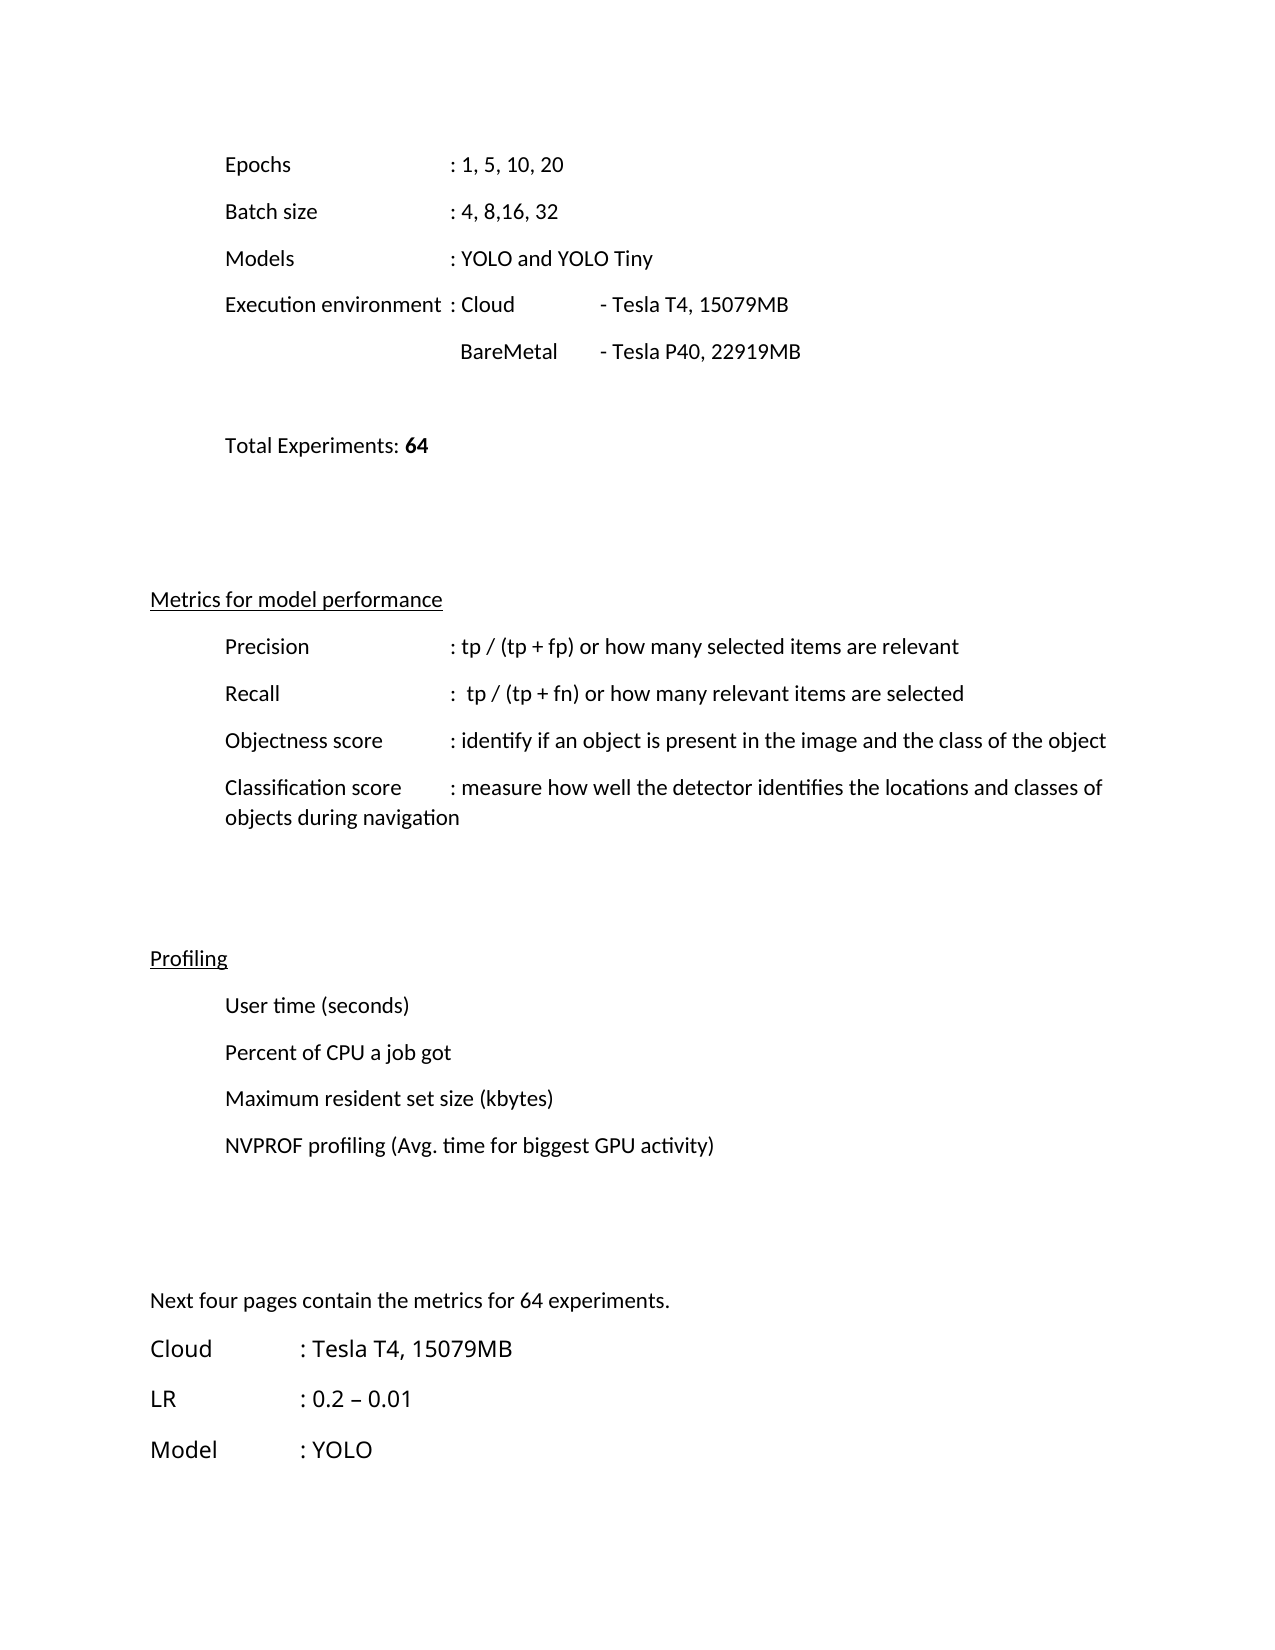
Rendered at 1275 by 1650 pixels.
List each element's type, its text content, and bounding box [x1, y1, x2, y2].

text Maximum resident set size (kbytes) [225, 1084, 1125, 1113]
text Total Experiments: 64 [225, 431, 1125, 459]
text Percent of CPU a job got [225, 1038, 1125, 1066]
text Model : YOLO [150, 1433, 1125, 1465]
text Cloud : Tesla T4, 15079MB [150, 1333, 1125, 1364]
text Metrics for model performance [150, 586, 1125, 614]
text NVPROF profiling (Avg. time for biggest GPU activity) [225, 1131, 1125, 1159]
text Classification score : measure how well the detector identifies the locations and classes of objects during navigation [225, 773, 1125, 831]
text Execution environment : Cloud - Tesla T4, 15079MB [225, 291, 1125, 319]
text Precision : tp / (tp + fp) or how many selected items are relevant [225, 632, 1125, 661]
text Epochs : 1, 5, 10, 20 [225, 150, 1125, 178]
text Batch size : 4, 8,16, 32 [225, 197, 1125, 225]
text Next four pages contain the metrics for 64 experiments. [150, 1286, 1125, 1314]
text Models : YOLO and YOLO Tiny [225, 244, 1125, 272]
text LR : 0.2 – 0.01 [150, 1383, 1125, 1414]
text Recall : tp / (tp + fn) or how many relevant items are selected [225, 679, 1125, 707]
text Objectness score : identify if an object is present in the image and the class of the object [225, 726, 1125, 754]
text BareMetal - Tesla P40, 22919MB [375, 337, 1125, 366]
text Profiling [150, 944, 1125, 972]
text User time (seconds) [225, 991, 1125, 1019]
